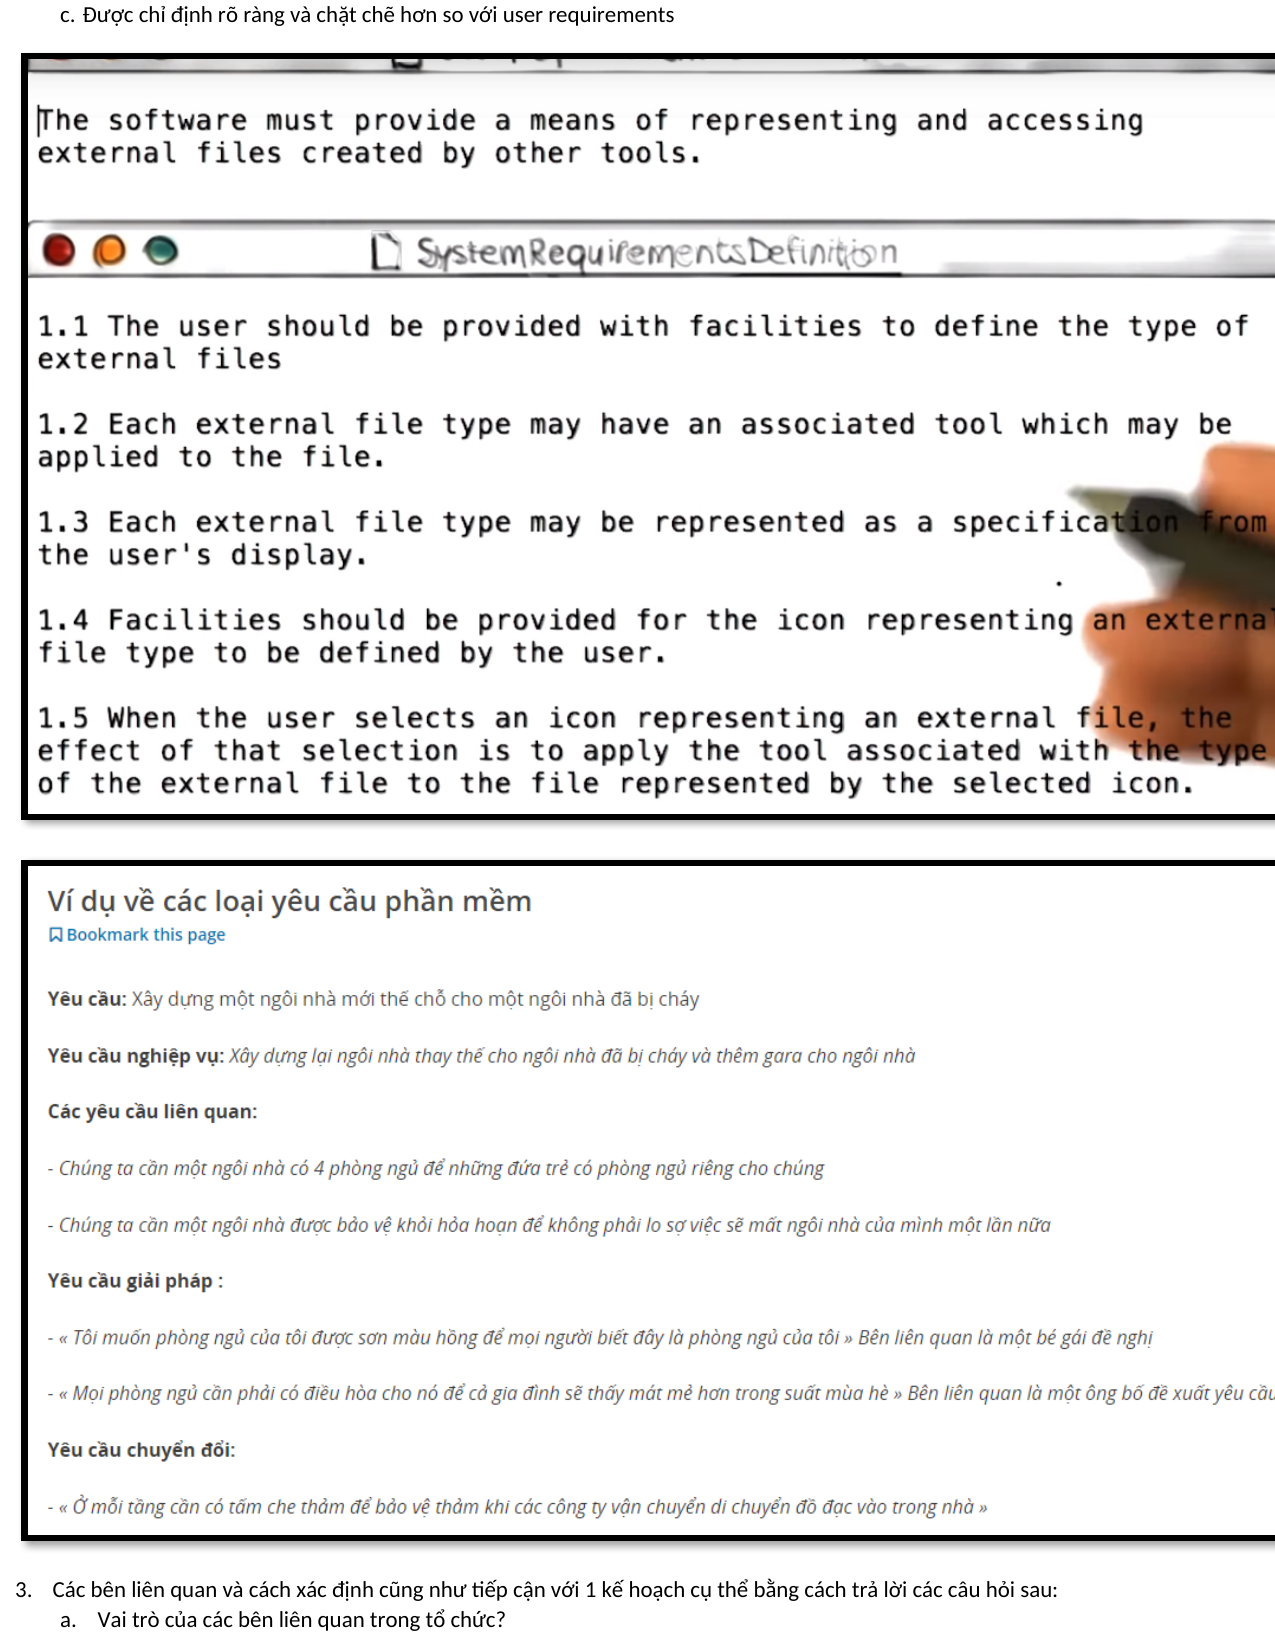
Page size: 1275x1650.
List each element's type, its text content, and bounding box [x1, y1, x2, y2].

picture [28, 59, 1275, 814]
picture [28, 866, 1275, 1535]
list Vai trò của các bên liên quan trong tổ chức? [60, 1606, 1275, 1634]
list Các bên liên quan và cách xác định cũng như tiếp cận với 1 kế hoạch cụ thể bằng cách trả lời các câu hỏi sau: [15, 1575, 1275, 1603]
list Được chỉ định rõ ràng và chặt chẽ hơn so với user requirements [60, 0, 1275, 28]
